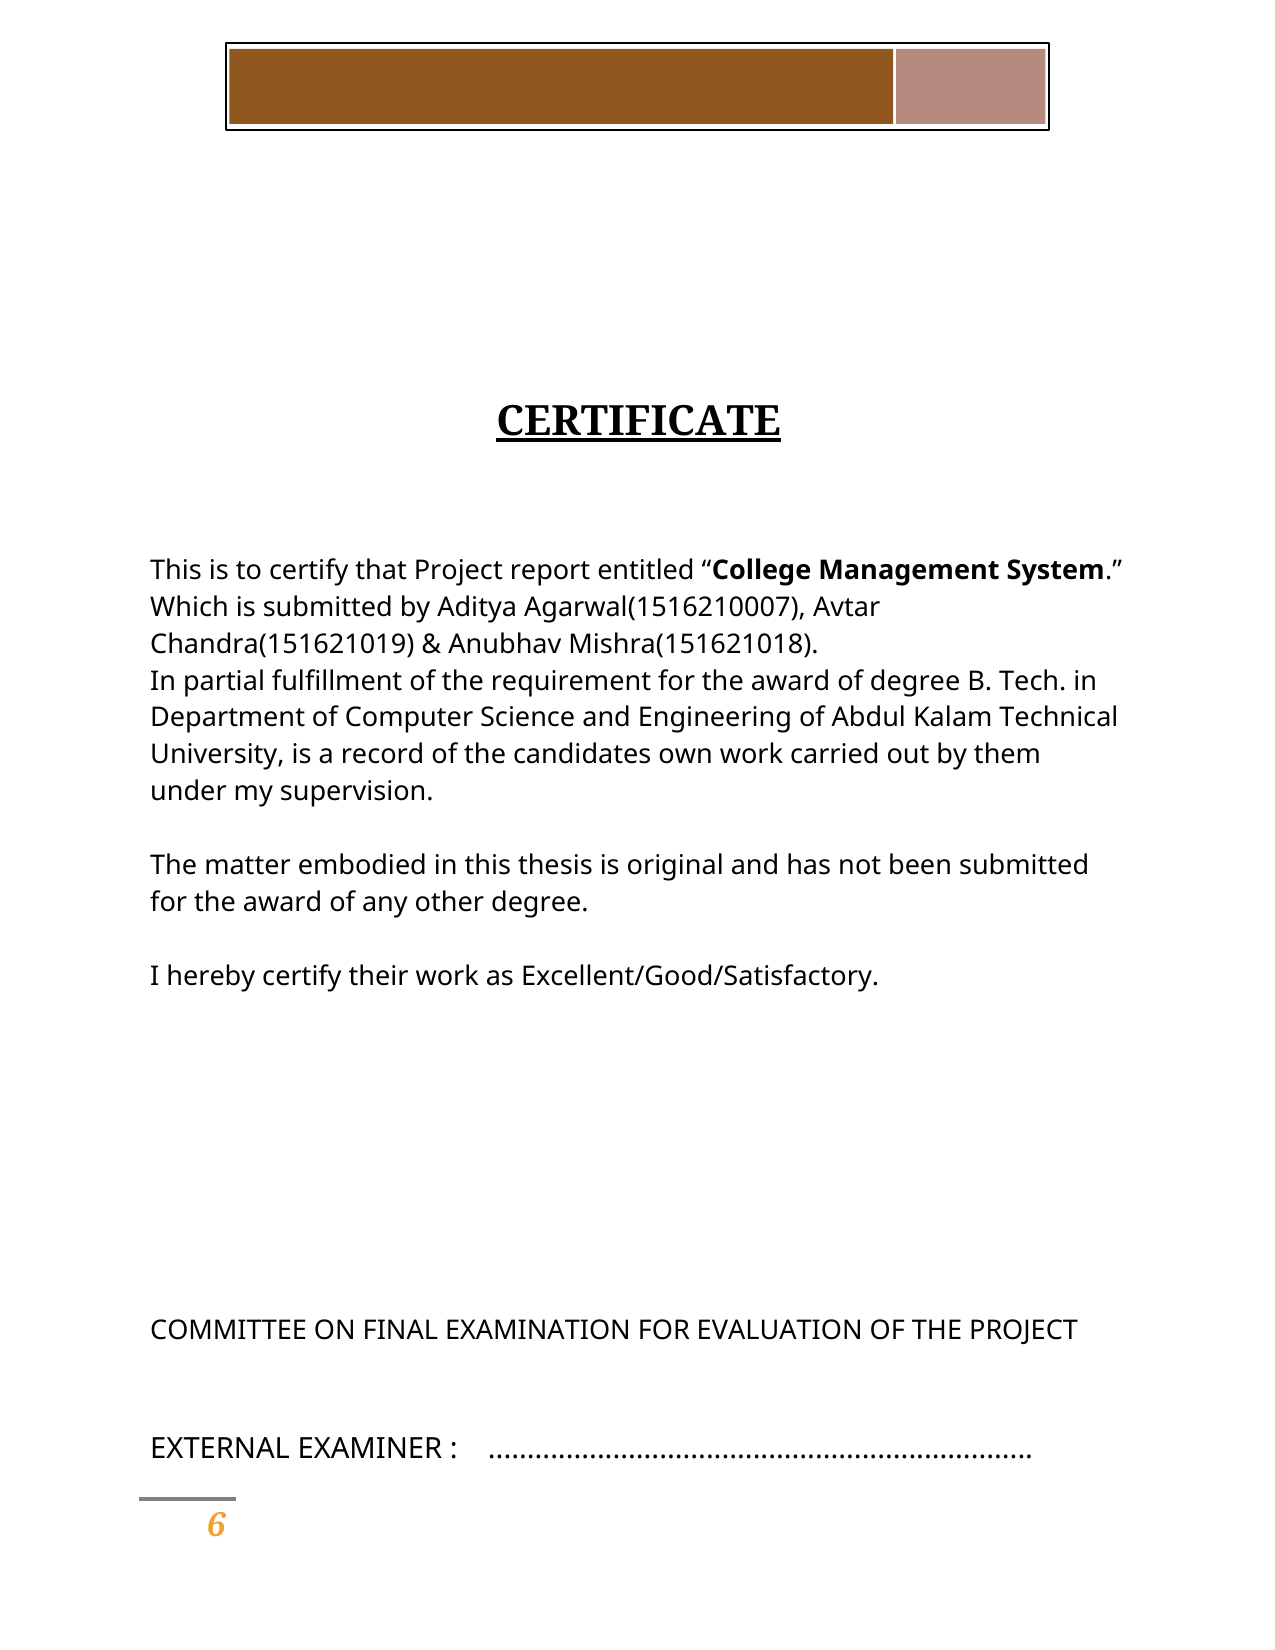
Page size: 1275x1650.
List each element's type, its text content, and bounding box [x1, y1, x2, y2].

text This is to certify that Project report entitled “College Management System.” Which is submitted by Aditya Agarwal(1516210007), Avtar Chandra(151621019) & Anubhav Mishra(151621018). [150, 550, 1125, 661]
text EXTERNAL EXAMINER : ...................................................................... [150, 1427, 1125, 1467]
text CERTIFICATE [116, 391, 1153, 447]
text The matter embodied in this thesis is original and has not been submitted for the award of any other degree. [150, 845, 1125, 919]
text In partial fulfillment of the requirement for the award of degree B. Tech. in Department of Computer Science and Engineering of Abdul Kalam Technical University, is a record of the candidates own work carried out by them under my supervision. [150, 661, 1125, 808]
text I hereby certify their work as Excellent/Good/Satisfactory. [150, 956, 1125, 993]
text COMMITTEE ON FINAL EXAMINATION FOR EVALUATION OF THE PROJECT [150, 1311, 1125, 1348]
